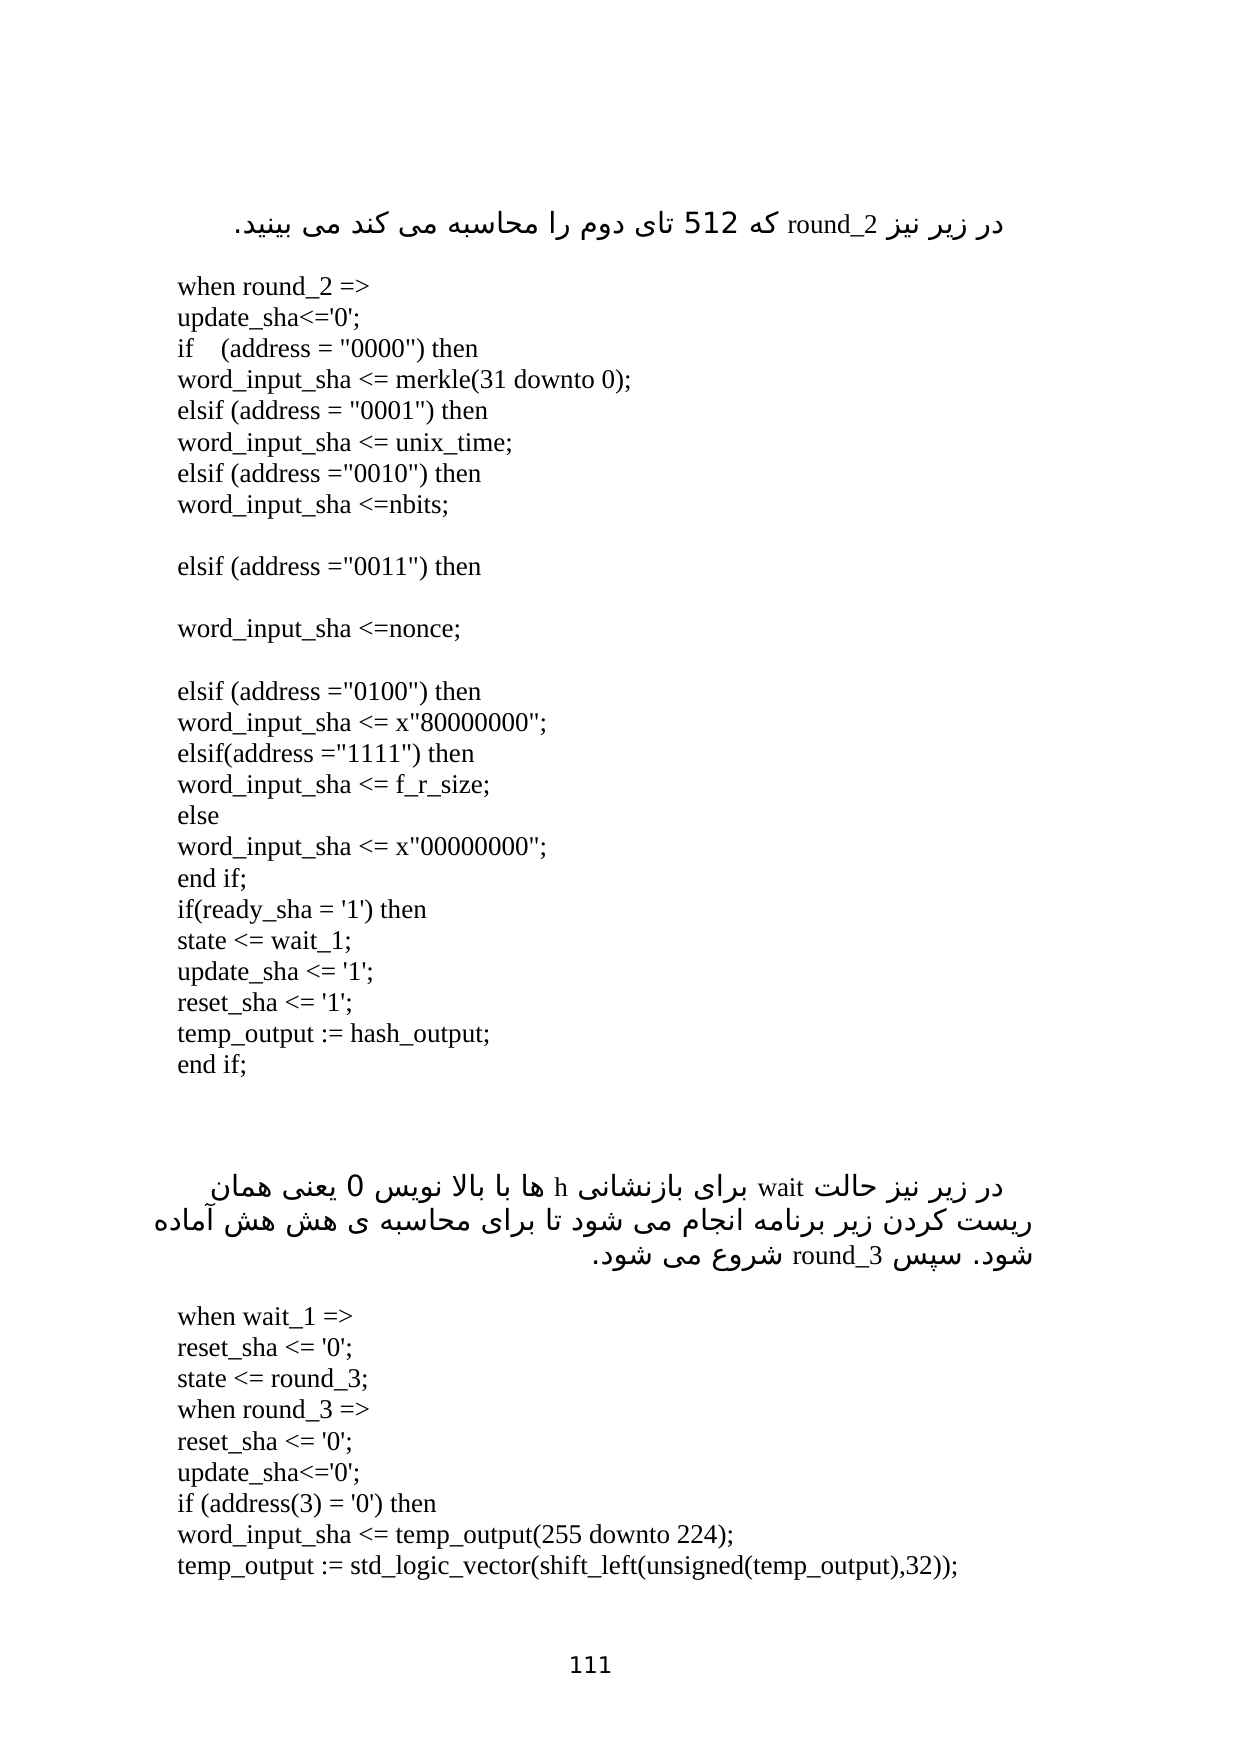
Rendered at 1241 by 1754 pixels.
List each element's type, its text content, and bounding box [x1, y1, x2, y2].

text update_sha<='0'; [148, 301, 1033, 332]
text end if; [148, 1048, 1033, 1080]
text when round_2 => [148, 270, 1033, 301]
text elsif (address ="0100") then [148, 675, 1033, 706]
text word_input_sha <= merkle(31 downto 0); [148, 363, 1033, 394]
text در زیر نیز حالت wait برای بازنشانی h ها با بالا نویس 0 یعنی همان ریست کردن زیر برنامه انجام می شود تا برای محاسبه ی هش هش آماده شود. سپس round_3 شروع می شود. [148, 1169, 1033, 1271]
text در زیر نیز round_2 که 512 تای دوم را محاسبه می کند می بینید. [148, 207, 1033, 241]
text word_input_sha <= x"80000000"; [148, 706, 1033, 737]
text elsif (address ="0011") then [148, 550, 1033, 581]
text update_sha <= '1'; [148, 955, 1033, 986]
text end if; [148, 862, 1033, 893]
text state <= round_3; [148, 1362, 1033, 1394]
text state <= wait_1; [148, 924, 1033, 955]
text reset_sha <= '0'; [148, 1331, 1033, 1362]
text reset_sha <= '0'; [148, 1425, 1033, 1456]
text when round_3 => [148, 1394, 1033, 1425]
text word_input_sha <= temp_output(255 downto 224); [148, 1518, 1033, 1549]
text if (address(3) = '0') then [148, 1487, 1033, 1518]
text word_input_sha <= unix_time; [148, 426, 1033, 457]
text reset_sha <= '1'; [148, 986, 1033, 1017]
text when wait_1 => [148, 1300, 1033, 1331]
text word_input_sha <=nonce; [148, 612, 1033, 644]
text temp_output := hash_output; [148, 1017, 1033, 1048]
text temp_output := std_logic_vector(shift_left(unsigned(temp_output),32)); [148, 1549, 1033, 1581]
text else [148, 799, 1033, 831]
text update_sha<='0'; [148, 1456, 1033, 1487]
text elsif(address ="1111") then [148, 737, 1033, 768]
text if (address = "0000") then [148, 332, 1033, 363]
text word_input_sha <= x"00000000"; [148, 831, 1033, 862]
text elsif (address ="0010") then [148, 457, 1033, 488]
text word_input_sha <= f_r_size; [148, 768, 1033, 799]
text elsif (address = "0001") then [148, 394, 1033, 426]
text if(ready_sha = '1') then [148, 893, 1033, 924]
text word_input_sha <=nbits; [148, 488, 1033, 519]
